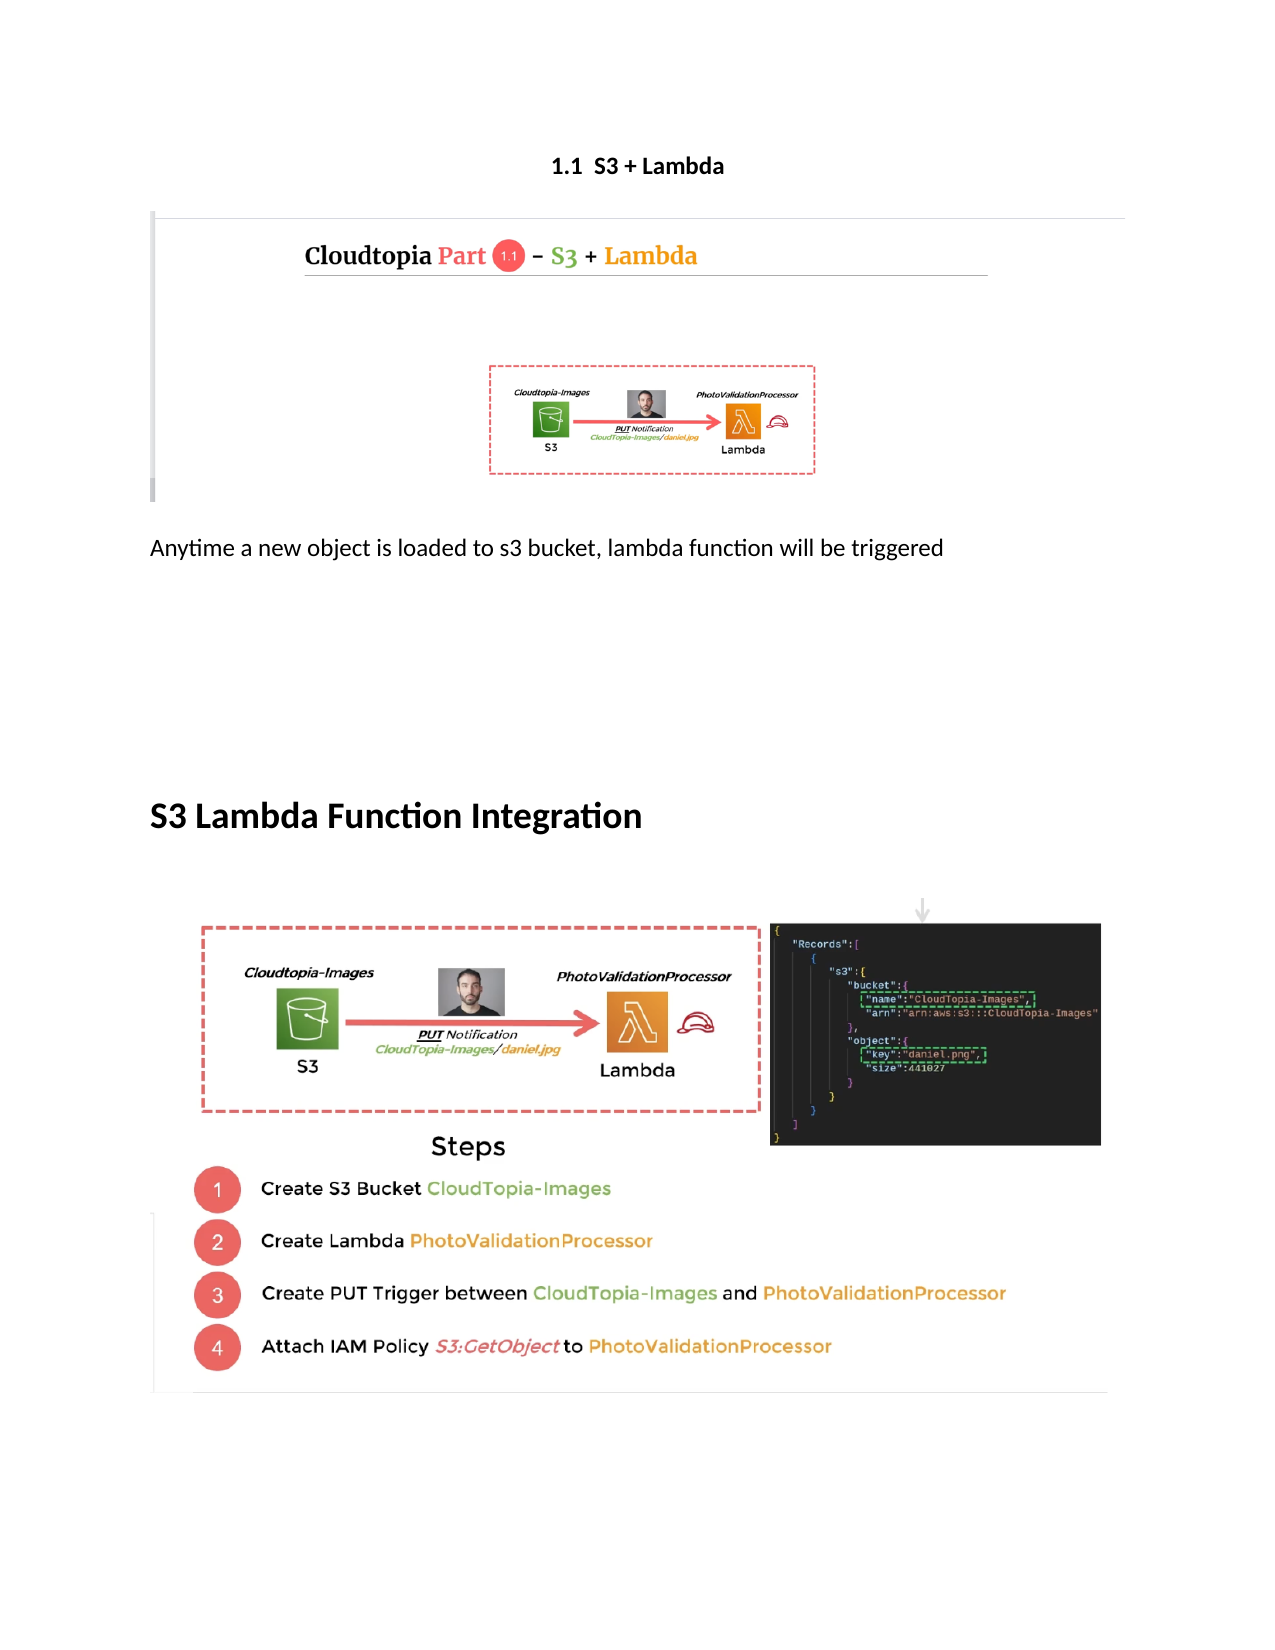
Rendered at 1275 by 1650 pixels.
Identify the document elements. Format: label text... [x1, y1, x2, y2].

text 1.1 S3 + Lambda [150, 150, 1125, 181]
text S3 Lambda Function Integration [150, 792, 1125, 837]
picture [150, 211, 1125, 502]
text Anytime a new object is loaded to s3 bucket, lambda function will be triggered [150, 532, 1125, 563]
picture [150, 898, 1125, 1425]
